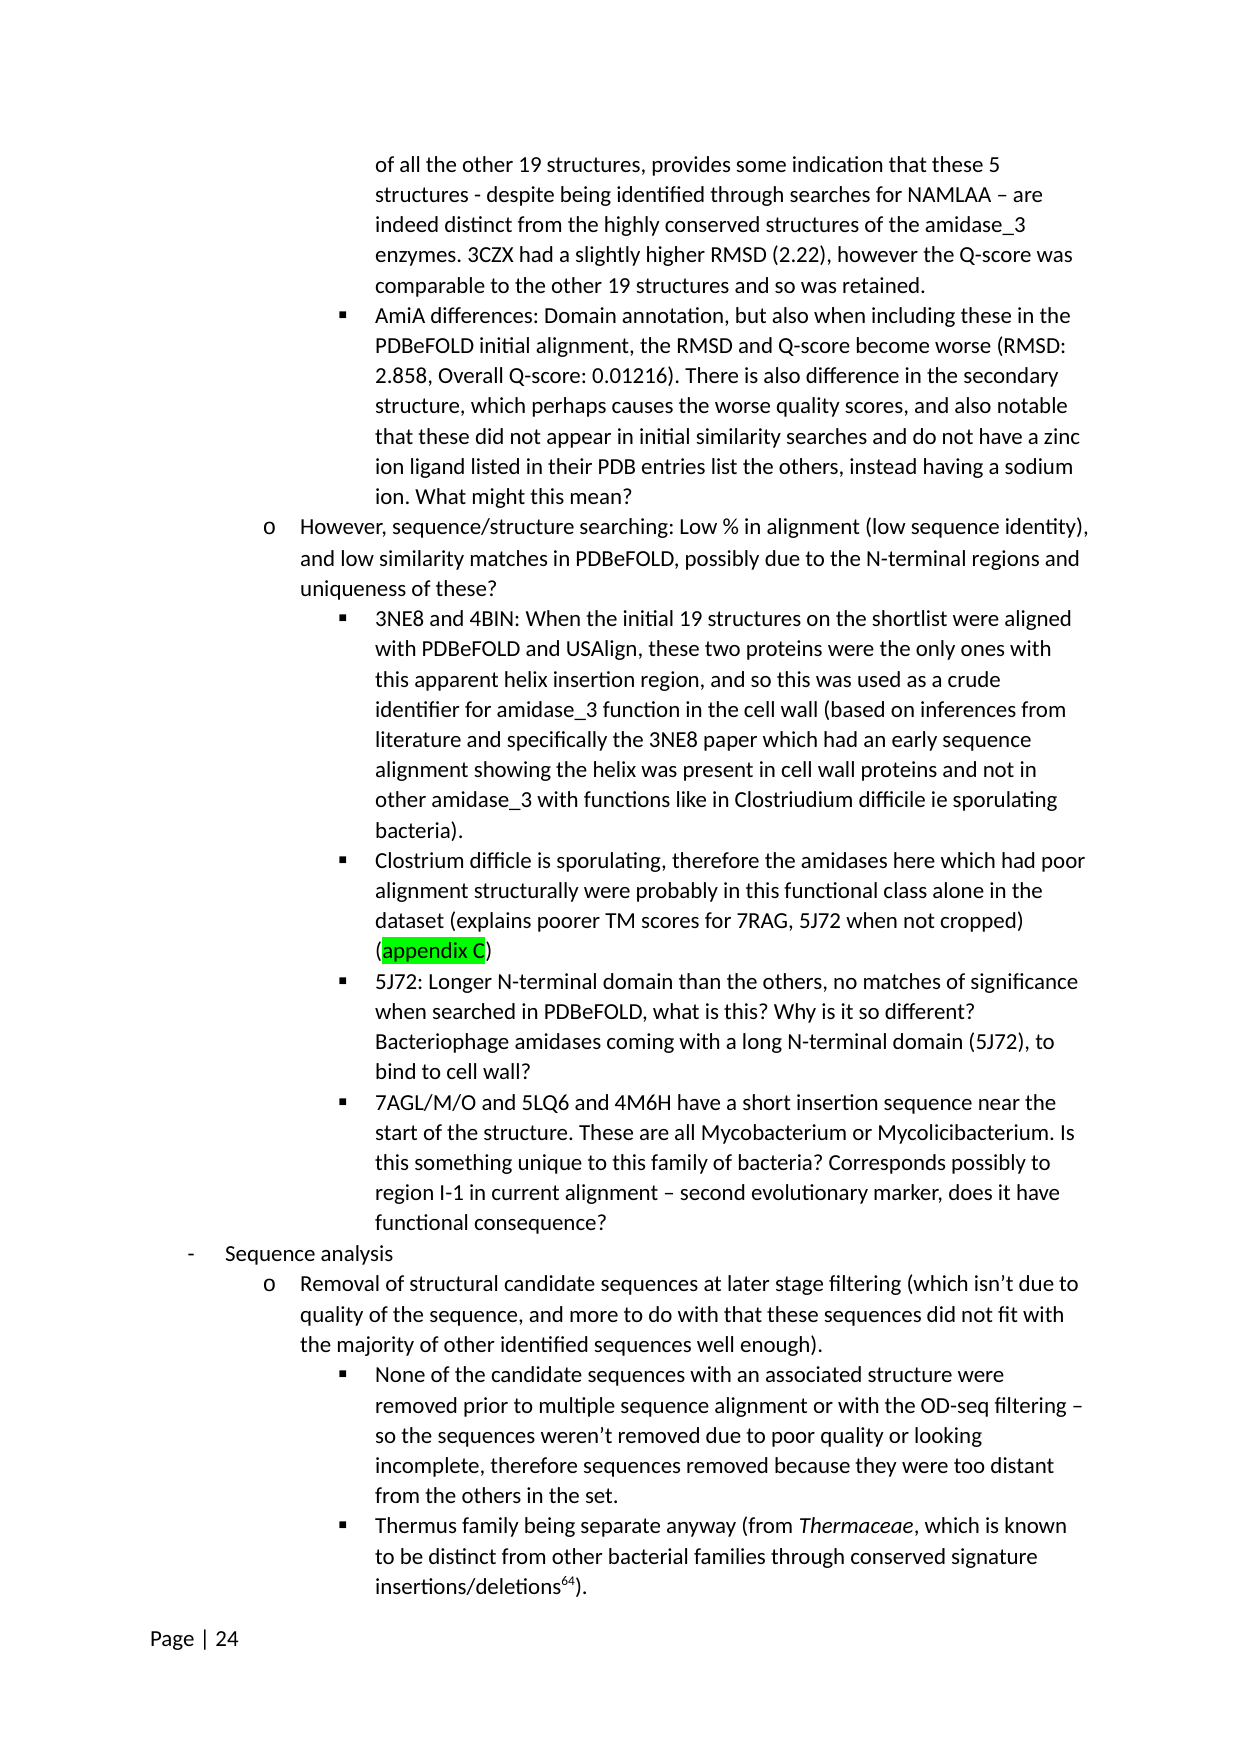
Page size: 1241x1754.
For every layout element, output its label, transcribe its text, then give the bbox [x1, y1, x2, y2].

list 3NE8 and 4BIN: When the initial 19 structures on the shortlist were aligned with PDBeFOLD and USAlign, these two proteins were the only ones with this apparent helix insertion region, and so this was used as a crude identifier for amidase_3 function in the cell wall (based on inferences from literature and specifically the 3NE8 paper which had an early sequence alignment showing the helix was present in cell wall proteins and not in other amidase_3 with functions like in Clostriudium difficile ie sporulating bacteria). [337, 604, 1090, 844]
list Thermus family being separate anyway (from Thermaceae, which is known to be distinct from other bacterial families through conserved signature insertions/deletions64). [337, 1512, 1090, 1600]
list Removal of structural candidate sequences at later stage filtering (which isn’t due to quality of the sequence, and more to do with that these sequences did not fit with the majority of other identified sequences well enough). [262, 1269, 1090, 1358]
list However, sequence/structure searching: Low % in alignment (low sequence identity), and low similarity matches in PDBeFOLD, possibly due to the N-terminal regions and uniqueness of these? [262, 512, 1090, 602]
list Sequence analysis [187, 1239, 1090, 1267]
list AmiA differences: Domain annotation, but also when including these in the PDBeFOLD initial alignment, the RMSD and Q-score become worse (RMSD: 2.858, Overall Q-score: 0.01216). There is also difference in the secondary structure, which perhaps causes the worse quality scores, and also notable that these did not appear in initial similarity searches and do not have a zinc ion ligand listed in their PDB entries list the others, instead having a sodium ion. What might this mean? [337, 301, 1090, 510]
list 5J72: Longer N-terminal domain than the others, no matches of significance when searched in PDBeFOLD, what is this? Why is it so different? Bacteriophage amidases coming with a long N-terminal domain (5J72), to bind to cell wall? [337, 967, 1090, 1085]
list Clostrium difficle is sporulating, therefore the amidases here which had poor alignment structurally were probably in this functional class alone in the dataset (explains poorer TM scores for 7RAG, 5J72 when not cropped) (appendix C) [337, 846, 1090, 964]
list 7AGL/M/O and 5LQ6 and 4M6H have a short insertion sequence near the start of the structure. These are all Mycobacterium or Mycolicibacterium. Is this something unique to this family of bacteria? Corresponds possibly to region I-1 in current alignment – second evolutionary marker, does it have functional consequence? [337, 1088, 1090, 1236]
list None of the candidate sequences with an associated structure were removed prior to multiple sequence alignment or with the OD-seq filtering – so the sequences weren’t removed due to poor quality or looking incomplete, therefore sequences removed because they were too distant from the others in the set. [337, 1361, 1090, 1509]
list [337, 150, 1090, 299]
